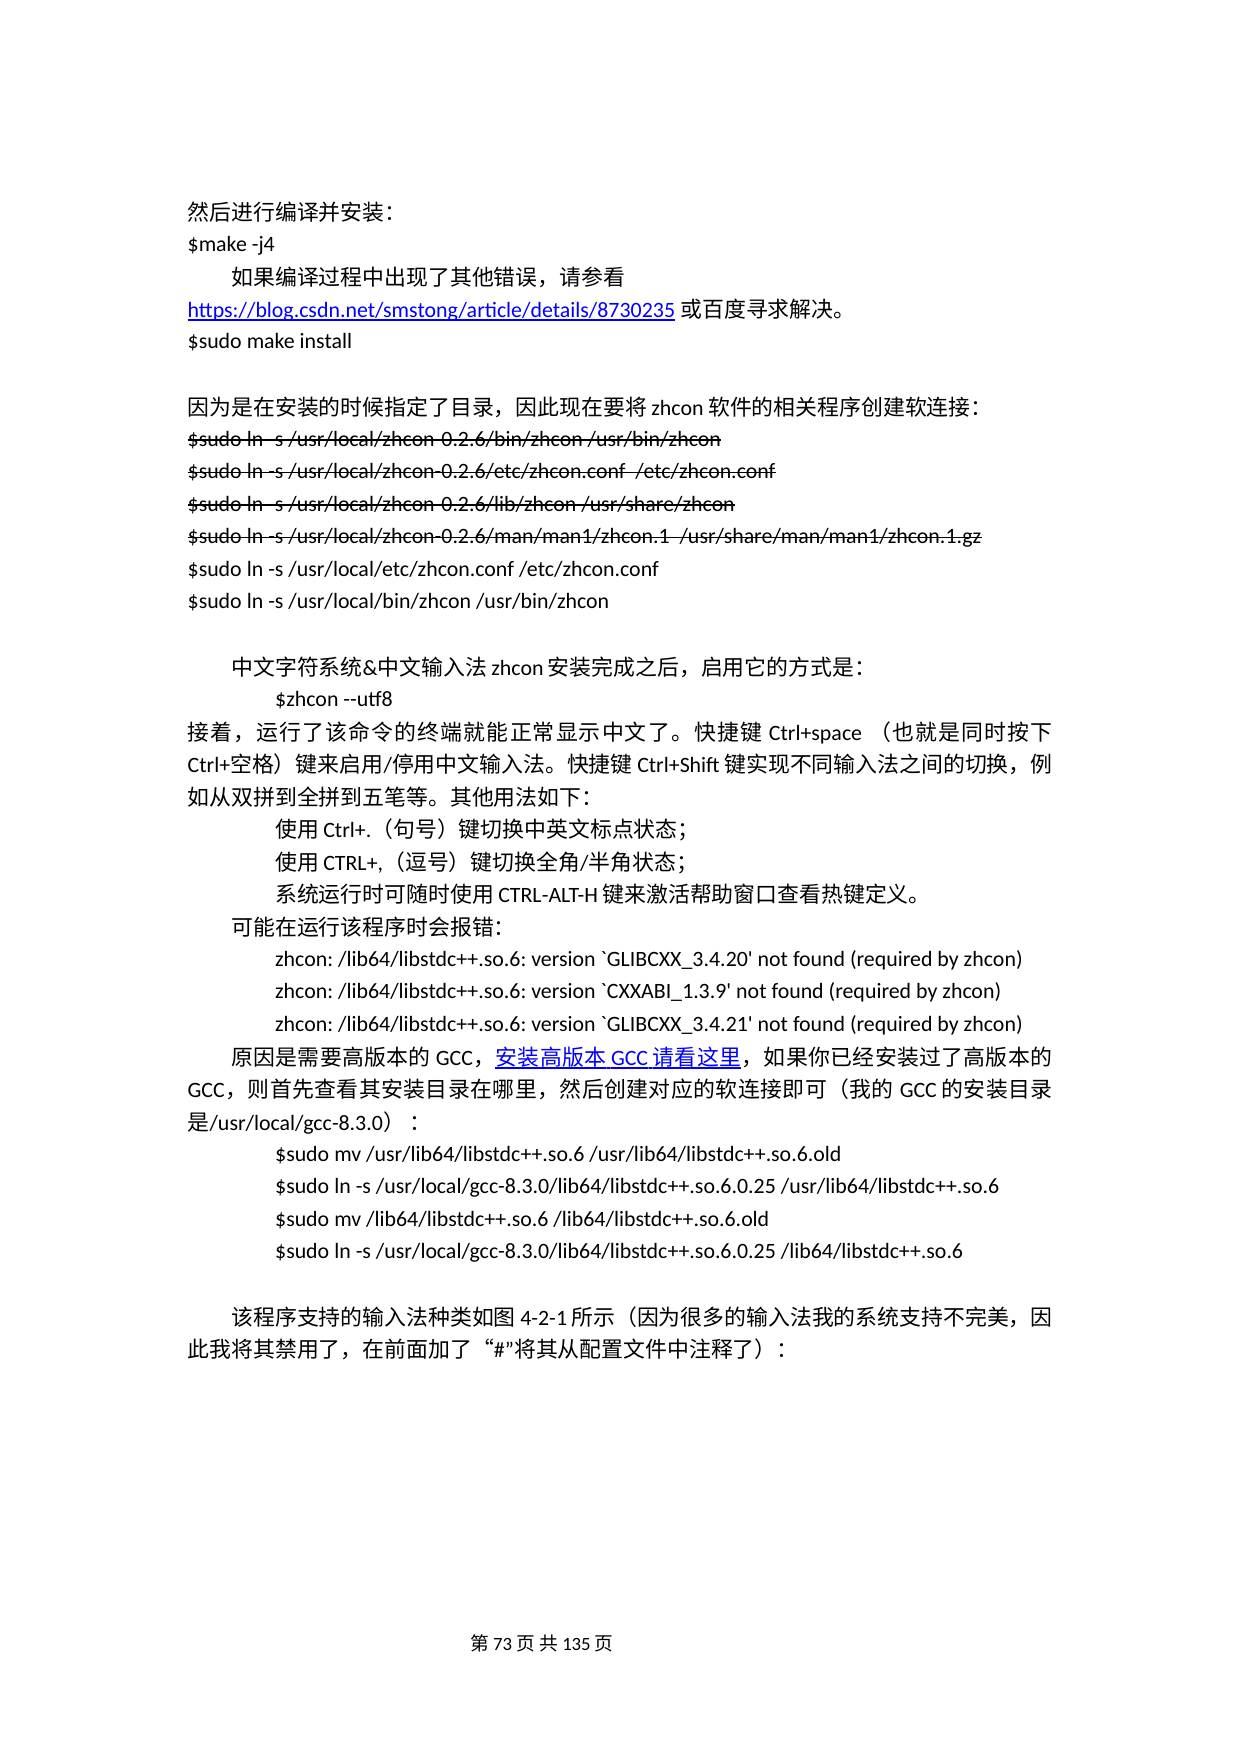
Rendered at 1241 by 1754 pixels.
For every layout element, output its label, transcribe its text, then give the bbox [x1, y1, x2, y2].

text $sudo mv /usr/lib64/libstdc++.so.6 /usr/lib64/libstdc++.so.6.old [187, 1137, 1053, 1169]
text $sudo ln -s /usr/local/zhcon-0.2.6/man/man1/zhcon.1 /usr/share/man/man1/zhcon.1.gz [187, 519, 1053, 552]
text $sudo ln -s /usr/local/gcc-8.3.0/lib64/libstdc++.so.6.0.25 /lib64/libstdc++.so.6 [187, 1234, 1053, 1267]
text $zhcon --utf8 [231, 682, 1053, 714]
text 中文字符系统&中文输入法zhcon安装完成之后，启用它的方式是： [187, 649, 1053, 682]
text 可能在运行该程序时会报错： [187, 909, 1053, 942]
text 该程序支持的输入法种类如图4-2-1所示（因为很多的输入法我的系统支持不完美，因此我将其禁用了，在前面加了“#”将其从配置文件中注释了）： [187, 1299, 1053, 1364]
text $sudo make install [187, 324, 1053, 357]
text https://blog.csdn.net/smstong/article/details/8730235 或百度寻求解决。 [187, 292, 1053, 324]
text $sudo ln -s /usr/local/bin/zhcon /usr/bin/zhcon [187, 584, 1053, 617]
text 系统运行时可随时使用CTRL-ALT-H键来激活帮助窗口查看热键定义。 [231, 877, 1053, 909]
text zhcon: /lib64/libstdc++.so.6: version `GLIBCXX_3.4.20' not found (required by zhcon) [187, 942, 1053, 974]
text $sudo ln -s /usr/local/zhcon-0.2.6/etc/zhcon.conf /etc/zhcon.conf [187, 454, 1053, 487]
text $make -j4 [187, 227, 1053, 259]
text $sudo mv /lib64/libstdc++.so.6 /lib64/libstdc++.so.6.old [187, 1202, 1053, 1234]
text 使用CTRL+,（逗号）键切换全角/半角状态； [231, 844, 1053, 877]
text $sudo ln -s /usr/local/gcc-8.3.0/lib64/libstdc++.so.6.0.25 /usr/lib64/libstdc++.so.6 [187, 1169, 1053, 1202]
text 然后进行编译并安装： [187, 194, 1053, 227]
text 接着，运行了该命令的终端就能正常显示中文了。快捷键Ctrl+space （也就是同时按下Ctrl+空格）键来启用/停用中文输入法。快捷键Ctrl+Shift键实现不同输入法之间的切换，例如从双拼到全拼到五笔等。其他用法如下： [187, 714, 1053, 812]
text zhcon: /lib64/libstdc++.so.6: version `CXXABI_1.3.9' not found (required by zhcon) [187, 974, 1053, 1007]
text 使用Ctrl+.（句号）键切换中英文标点状态； [231, 812, 1053, 844]
text 因为是在安装的时候指定了目录，因此现在要将zhcon软件的相关程序创建软连接： [187, 389, 1053, 422]
text $sudo ln -s /usr/local/etc/zhcon.conf /etc/zhcon.conf [187, 552, 1053, 584]
text 如果编译过程中出现了其他错误，请参看 [187, 259, 1053, 292]
text $sudo ln -s /usr/local/zhcon-0.2.6/bin/zhcon /usr/bin/zhcon [187, 422, 1053, 454]
text zhcon: /lib64/libstdc++.so.6: version `GLIBCXX_3.4.21' not found (required by zhcon) [187, 1007, 1053, 1039]
text $sudo ln -s /usr/local/zhcon-0.2.6/lib/zhcon /usr/share/zhcon [187, 487, 1053, 519]
text 原因是需要高版本的GCC，安装高版本GCC请看这里，如果你已经安装过了高版本的GCC，则首先查看其安装目录在哪里，然后创建对应的软连接即可（我的GCC的安装目录是/usr/local/gcc-8.3.0） ： [187, 1039, 1053, 1137]
